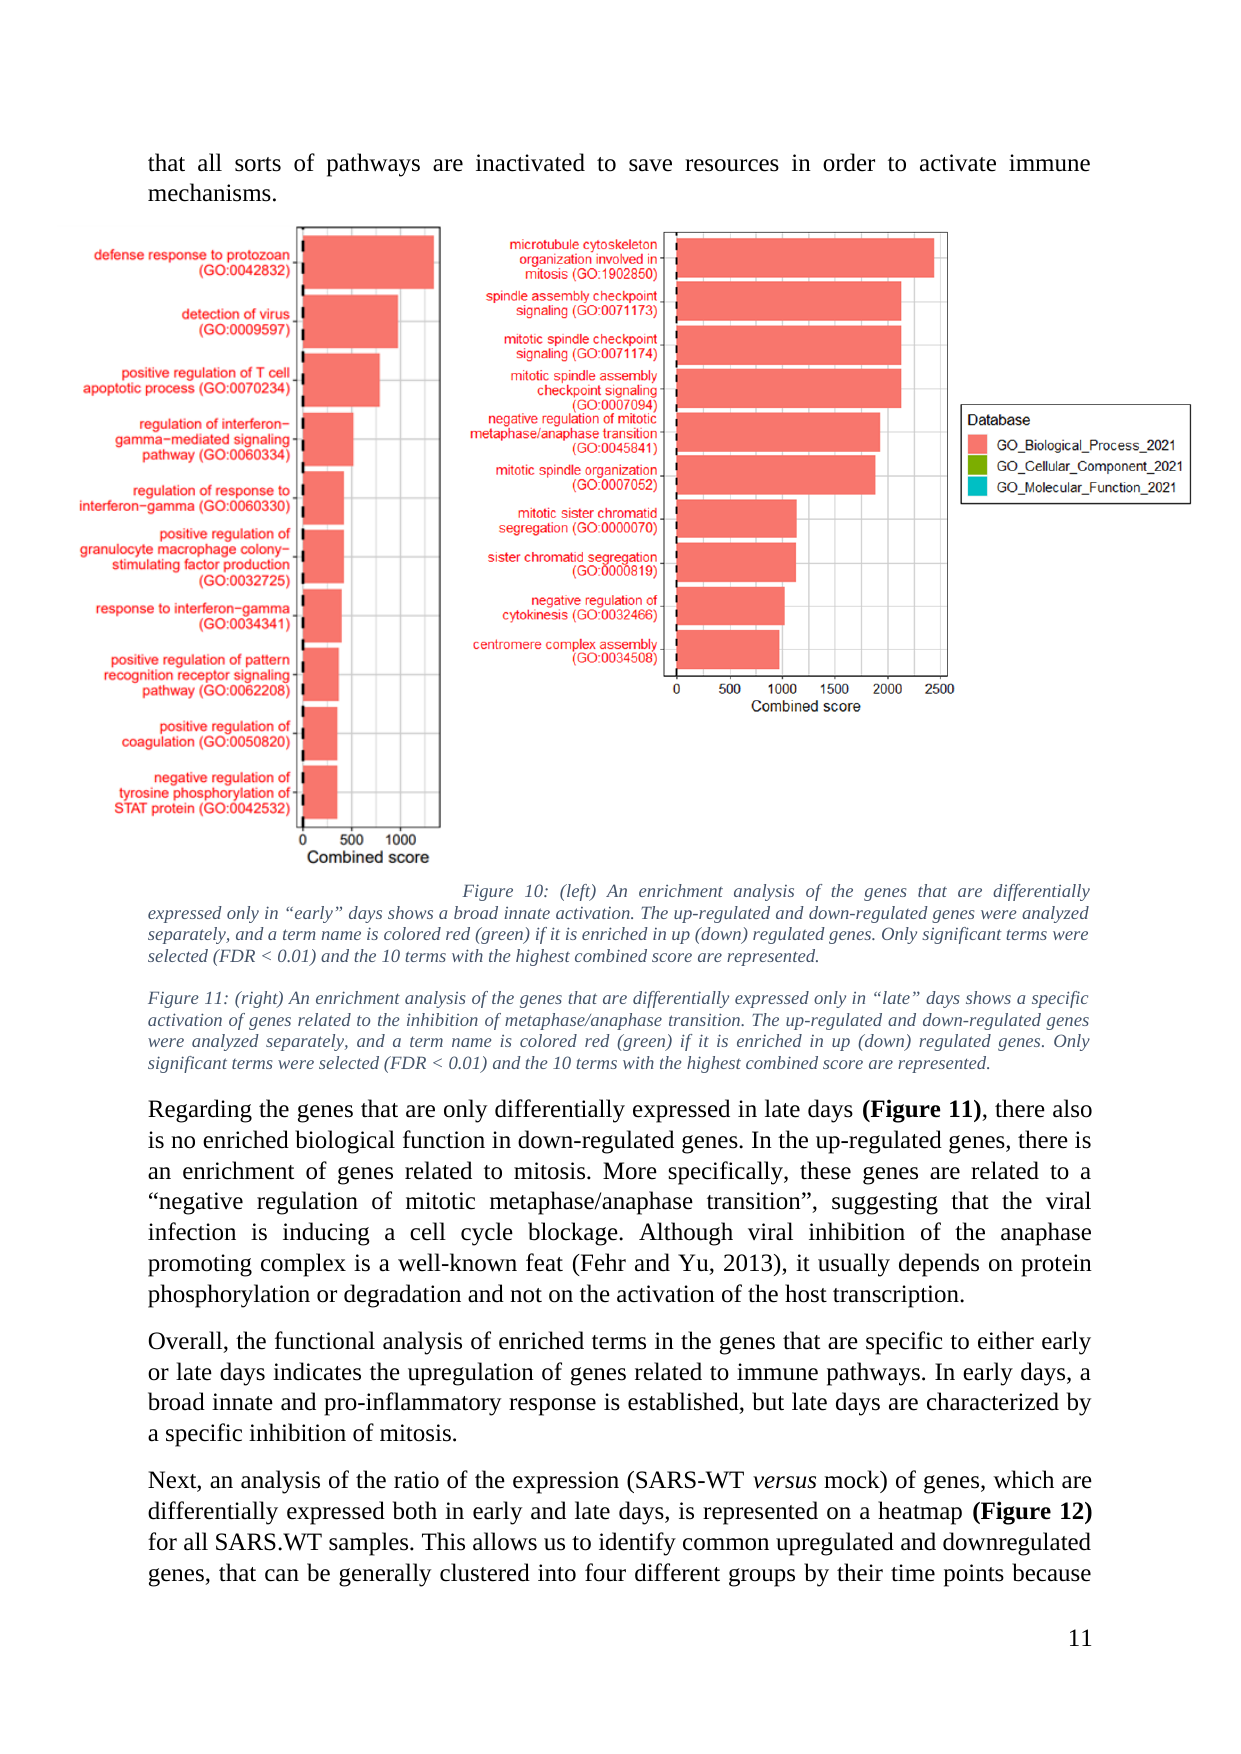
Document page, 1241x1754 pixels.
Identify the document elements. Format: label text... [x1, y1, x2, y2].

text Figure 10: (left) An enrichment analysis of the genes that are differentially expressed only in “early” days shows a broad innate activation. The up-regulated and down-regulated genes were analyzed separately, and a term name is colored red (green) if it is enriched in up (down) regulated genes. Only significant terms were selected (FDR < 0.01) and the 10 terms with the highest combined score are represented. [148, 361, 446, 641]
text Figure 11: (right) An enrichment analysis of the genes that are differentially expressed only in “late” days shows a specific activation of genes related to the inhibition of metaphase/anaphase transition. The up-regulated and down-regulated genes were analyzed separately, and a term name is colored red (green) if it is enriched in up (down) regulated genes. Only significant terms were selected (FDR < 0.01) and the 10 terms with the highest combined score are represented. [148, 662, 1093, 813]
picture [446, 225, 1193, 716]
text Regarding the genes that are only differentially expressed in late days (Figure 11), there also is no enriched biological function in down-regulated genes. In the up-regulated genes, there is an enrichment of genes related to mitosis. More specifically, these genes are related to a “negative regulation of mitotic metaphase/anaphase transition”, suggesting that the viral infection is inducing a cell cycle blockage. Although viral inhibition of the anaphase promoting complex is a well-known feat , it usually depends on protein phosphorylation or degradation and not on the activation of the host transcription. [148, 833, 1093, 1047]
text Overall, the functional analysis of enriched terms in the genes that are specific to either early or late days indicates the upregulation of genes related to immune pathways. In early days, a broad innate and pro-inflammatory response is established, but late days are characterized by a specific inhibition of mitosis. [148, 1065, 1093, 1186]
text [148, 148, 1093, 207]
text Next, an analysis of the ratio of the expression (SARS-WT versus mock) of genes, which are differentially expressed both in early and late days, is represented on a heatmap (Figure 12) for all SARS.WT samples. This allows us to identify common upregulated and downregulated genes, that can be generally clustered into four different groups by their time points because of their similar gene expression as indicated by the column dendrogram. Those groups are “D1”, “D2” and “D4” and “D7”, and globally two sets of early (D1 and D2) and late D4 and D7) groups can be identified where the “early” group differs strongly from the “late” group. [148, 1205, 1093, 1418]
